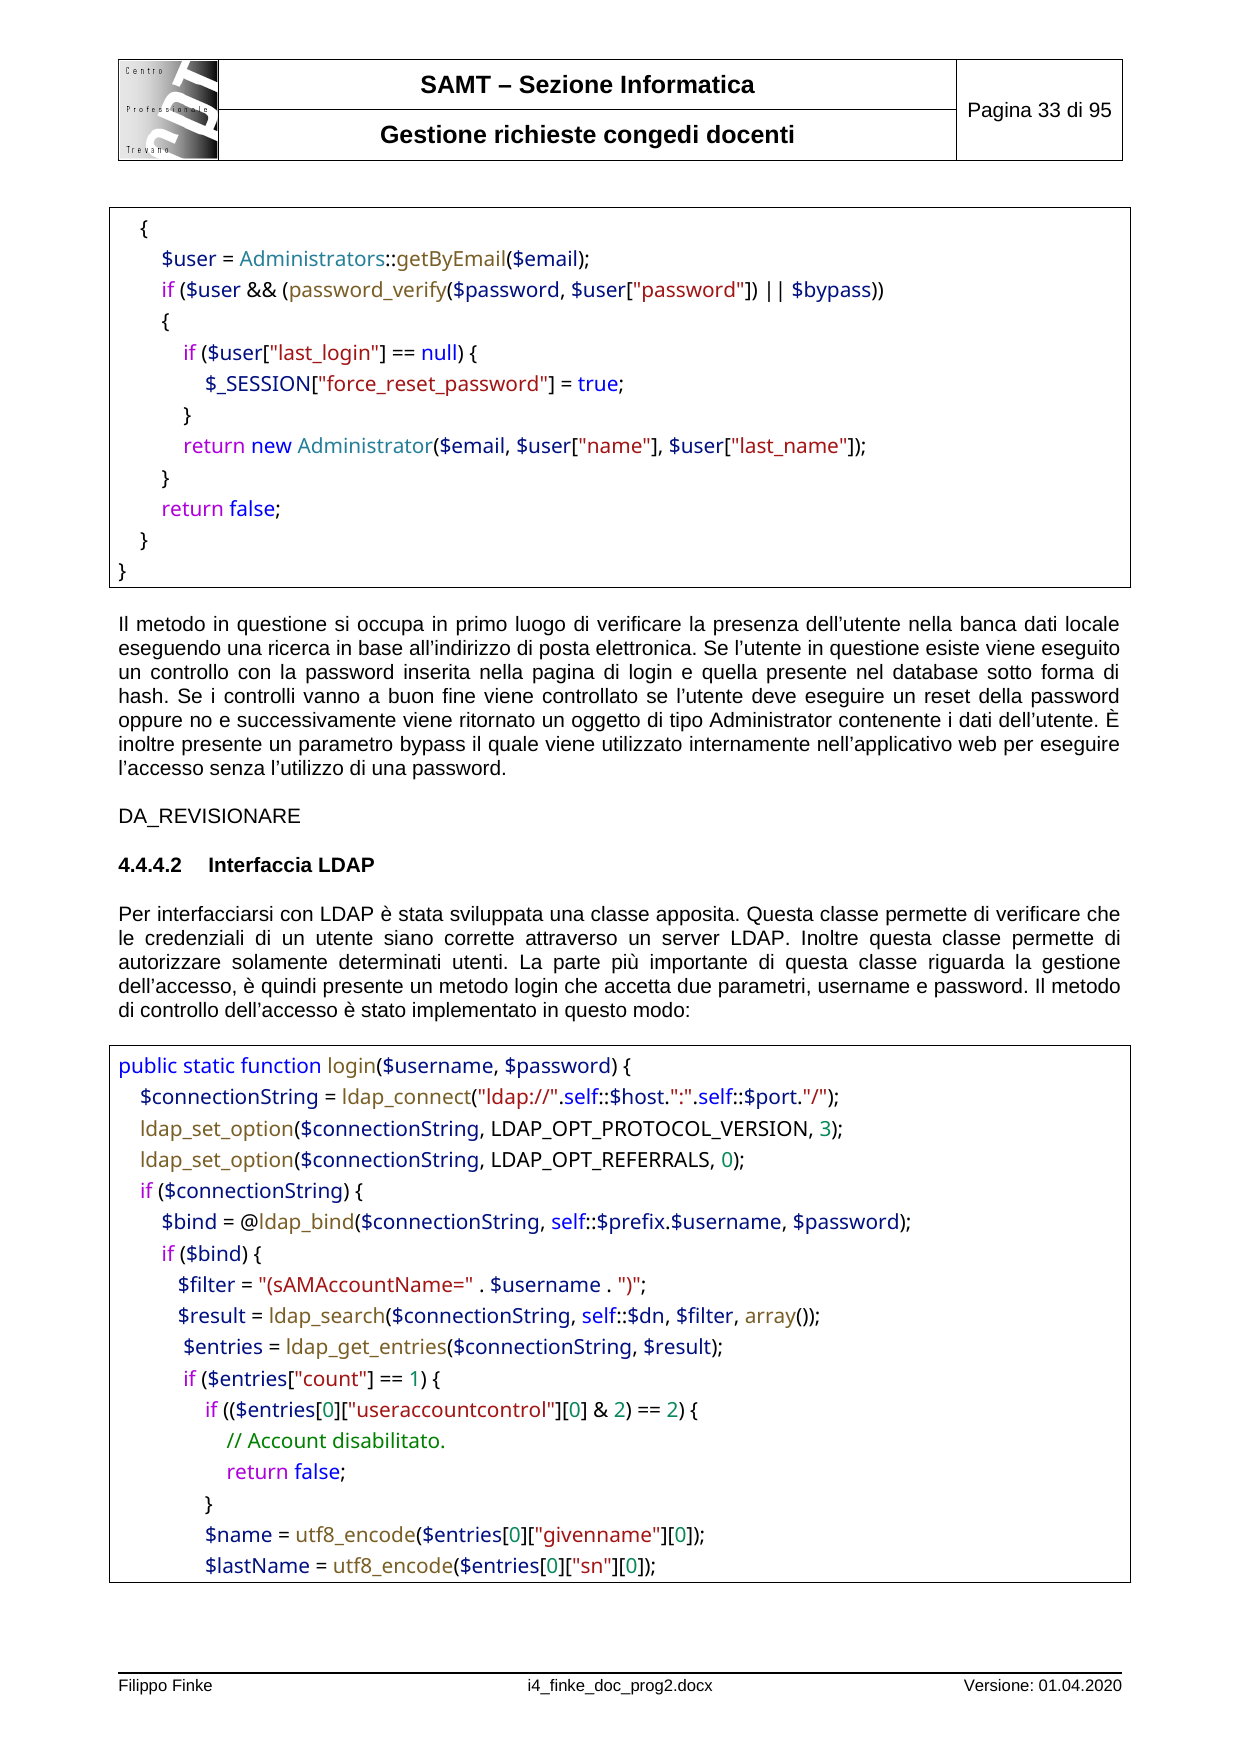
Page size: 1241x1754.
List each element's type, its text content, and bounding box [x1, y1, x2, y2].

text DA_REVISIONARE [118, 804, 1122, 828]
text Il metodo in questione si occupa in primo luogo di verificare la presenza dell’utente nella banca dati locale eseguendo una ricerca in base all’indirizzo di posta elettronica. Se l’utente in questione esiste viene eseguito un controllo con la password inserita nella pagina di login e quella presente nel database sotto forma di hash. Se i controlli vanno a buon fine viene controllato se l’utente deve eseguire un reset della password oppure no e successivamente viene ritornato un oggetto di tipo Administrator contenente i dati dell’utente. È inoltre presente un parametro bypass il quale viene utilizzato internamente nell’applicativo web per eseguire l’accesso senza l’utilizzo di una password. [118, 612, 1122, 780]
text } [110, 551, 1130, 587]
text $filter = "(sAMAccountName=" . $username . ")"; [118, 1267, 1122, 1298]
text } [118, 1486, 1122, 1517]
text // Account disabilitato. [118, 1423, 1122, 1455]
picture [118, 60, 218, 159]
text return new Administrator($email, $user["name"], $user["last_name"]); [118, 429, 1122, 460]
text Per interfacciarsi con LDAP è stata sviluppata una classe apposita. Questa classe permette di verificare che le credenziali di un utente siano corrette attraverso un server LDAP. Inoltre questa classe permette di autorizzare solamente determinati utenti. La parte più importante di questa classe riguarda la gestione dell’accesso, è quindi presente un metodo login che accetta due parametri, username e password. Il metodo di controllo dell’accesso è stato implementato in questo modo: [118, 902, 1122, 1021]
text } [118, 460, 1122, 491]
text ldap_set_option($connectionString, LDAP_OPT_PROTOCOL_VERSION, 3); [118, 1111, 1122, 1142]
text if ($user && (password_verify($password, $user["password"]) || $bypass)) [118, 272, 1122, 304]
text if ($entries["count"] == 1) { [118, 1361, 1122, 1392]
text return false; [118, 491, 1122, 522]
text public static function login($username, $password) { [110, 1046, 1130, 1080]
text } [118, 397, 1122, 429]
text $user = Administrators::getByEmail($email); [118, 241, 1122, 272]
text $bind = @ldap_bind($connectionString, self::$prefix.$username, $password); [118, 1205, 1122, 1236]
text $result = ldap_search($connectionString, self::$dn, $filter, array()); [118, 1298, 1122, 1330]
text $entries = ldap_get_entries($connectionString, $result); [118, 1330, 1122, 1361]
text { [118, 304, 1122, 335]
text if ($connectionString) { [118, 1173, 1122, 1205]
text ldap_set_option($connectionString, LDAP_OPT_REFERRALS, 0); [118, 1142, 1122, 1173]
text $name = utf8_encode($entries[0]["givenname"][0]); [118, 1517, 1122, 1545]
text return false; [118, 1455, 1122, 1486]
text { [110, 208, 1130, 241]
text if (($entries[0]["useraccountcontrol"][0] & 2) == 2) { [118, 1392, 1122, 1423]
text } [118, 522, 1122, 551]
text $lastName = utf8_encode($entries[0]["sn"][0]); [110, 1545, 1130, 1582]
subtitle Interfaccia LDAP [118, 853, 1122, 877]
text $_SESSION["force_reset_password"] = true; [118, 366, 1122, 397]
text if ($user["last_login"] == null) { [118, 335, 1122, 366]
text $connectionString = ldap_connect("ldap://".self::$host.":".self::$port."/"); [118, 1080, 1122, 1111]
text if ($bind) { [118, 1236, 1122, 1267]
